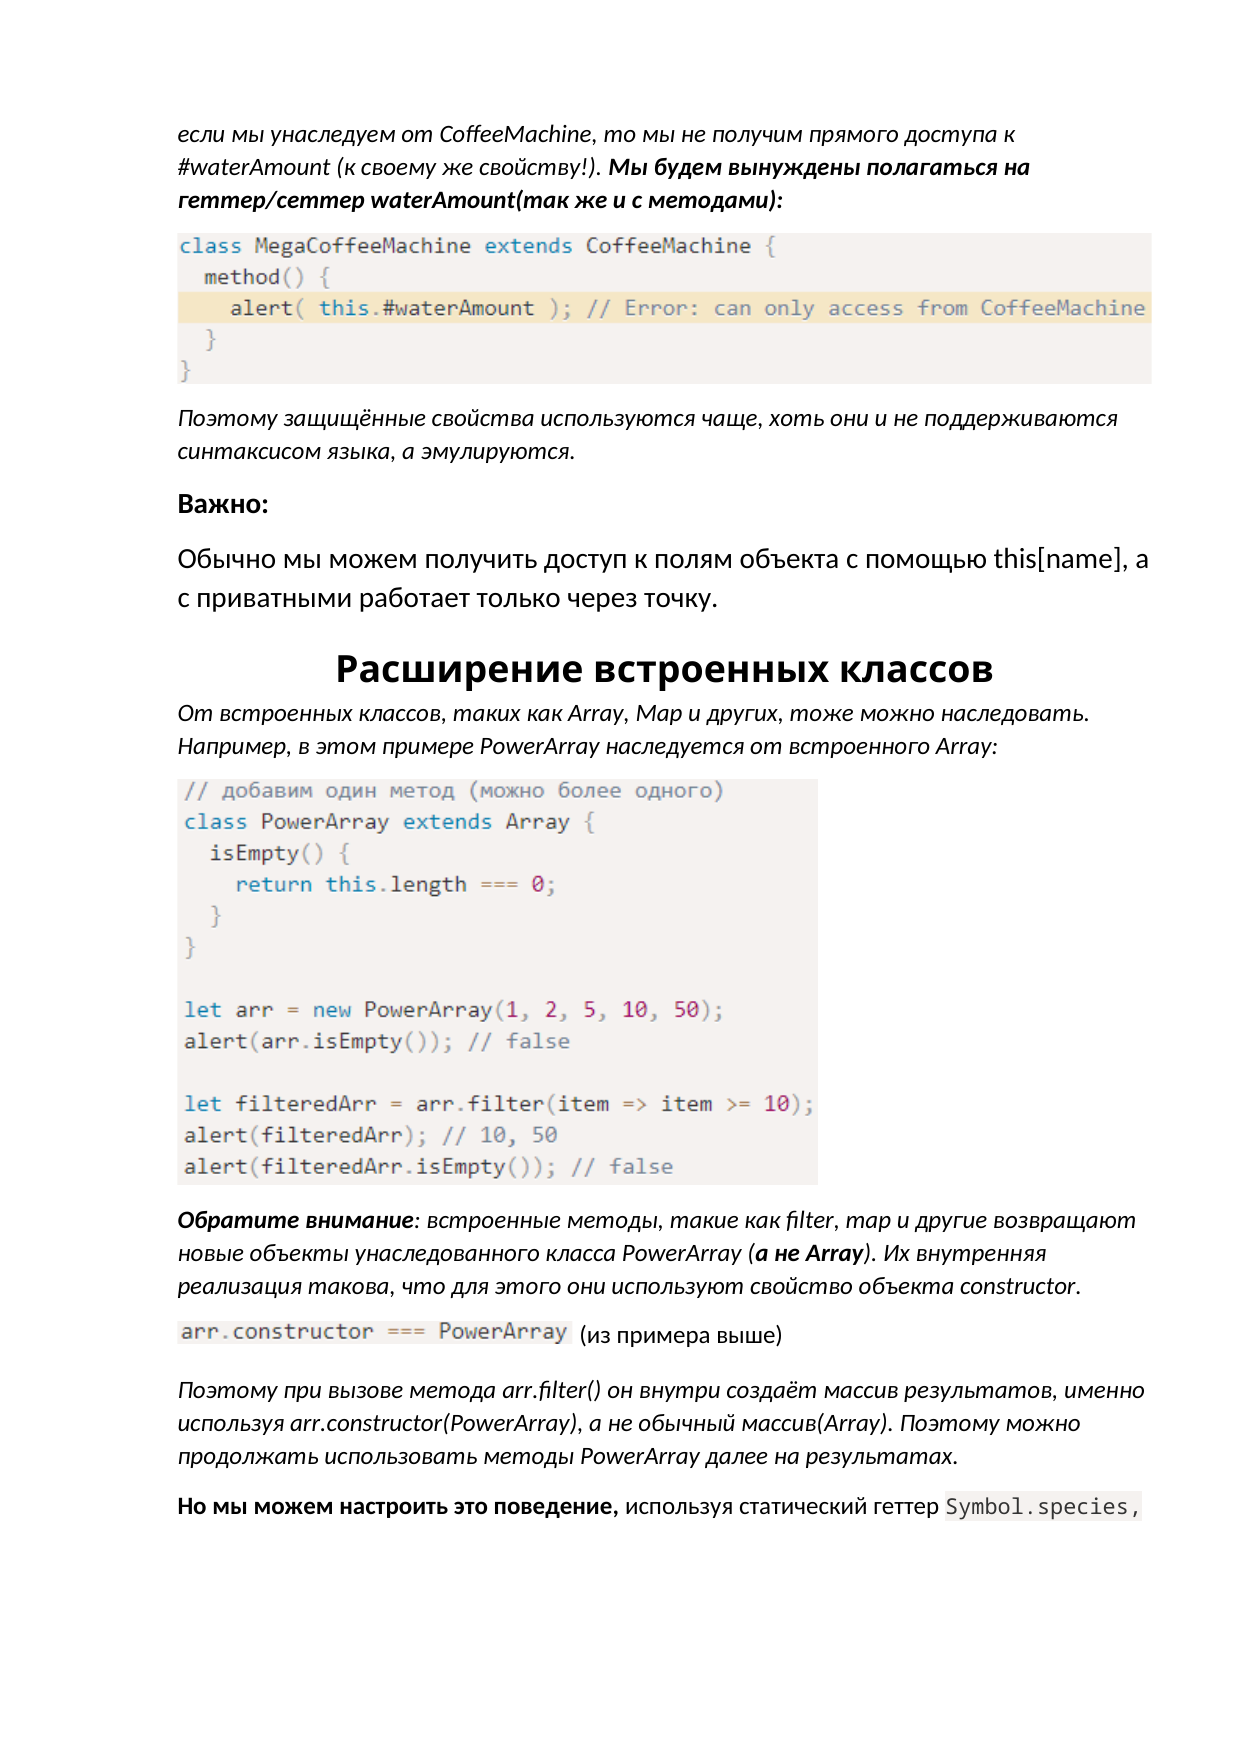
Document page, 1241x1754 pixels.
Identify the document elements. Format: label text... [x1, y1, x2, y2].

picture [177, 1321, 573, 1344]
text Обычно мы можем получить доступ к полям объекта с помощью this[name], а с приватными работает только через точку. [177, 540, 1152, 614]
picture [177, 779, 818, 1185]
text Но мы можем настроить это поведение, используя статический геттер Symbol.species, [177, 1490, 1152, 1521]
text Поэтому при вызове метода arr.filter() он внутри создаёт массив результатов, именно используя arr.constructor(PowerArray), а не обычный массив(Array). Поэтому можно продолжать использовать методы PowerArray далее на результатах. [177, 1374, 1152, 1471]
text От встроенных классов, таких как Array, Map и других, тоже можно наследовать. Например, в этом примере PowerArray наследуется от встроенного Array: [177, 697, 1152, 761]
text Поэтому защищённые свойства используются чаще, хоть они и не поддерживаются синтаксисом языка, а эмулируются. [177, 403, 1152, 466]
picture [177, 233, 1152, 384]
text Обратите внимание: встроенные методы, такие как filter, map и другие возвращают новые объекты унаследованного класса PowerArray (а не Array). Их внутренняя реализация такова, что для этого они используют свойство объекта constructor. [177, 1204, 1152, 1300]
text если мы унаследуем от CoffeeMachine, то мы не получим прямого доступа к #waterAmount (к своему же свойству!). Мы будем вынуждены полагаться на геттер/сеттер waterAmount(так же и с методами): [177, 118, 1152, 214]
text Важно: [177, 485, 1152, 521]
subtitle Расширение встроенных классов [177, 642, 1152, 693]
